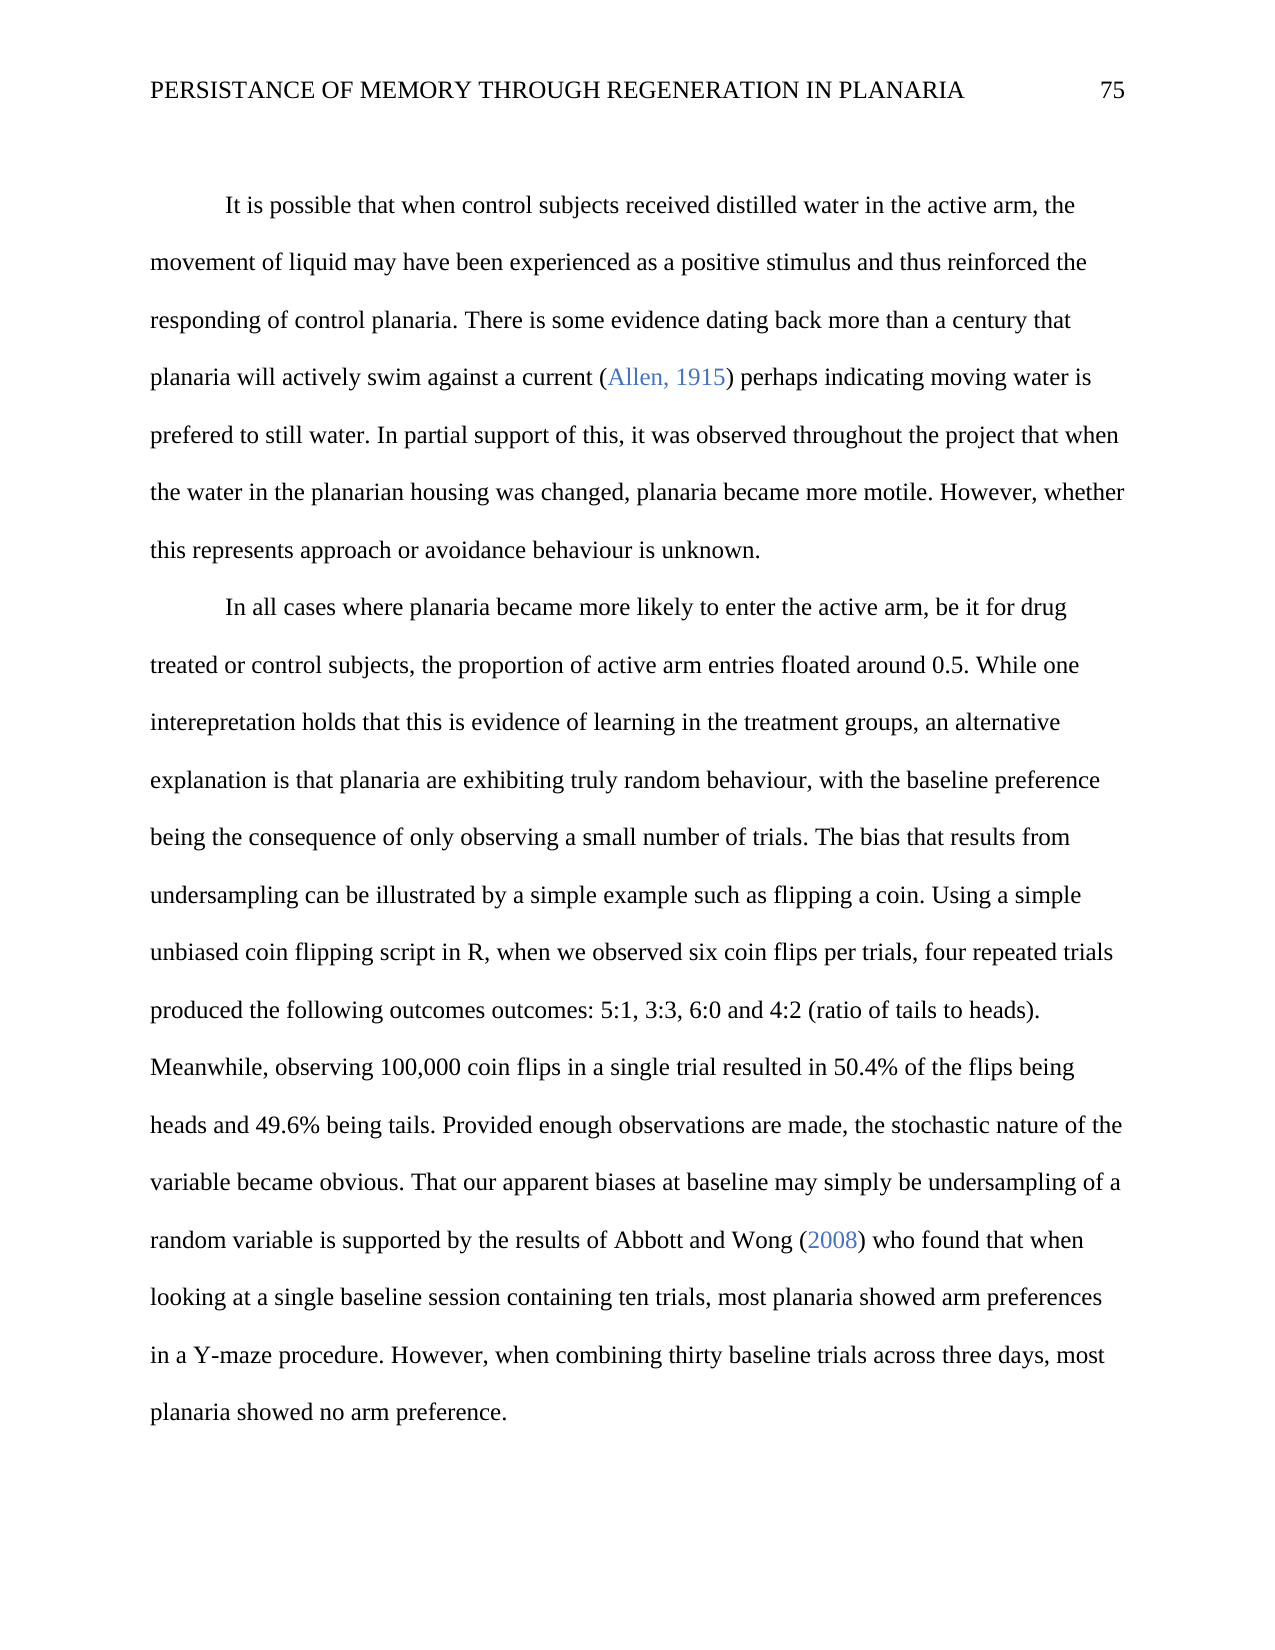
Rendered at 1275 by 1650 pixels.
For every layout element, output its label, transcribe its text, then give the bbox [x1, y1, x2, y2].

text In all cases where planaria became more likely to enter the active arm, be it for drug treated or control subjects, the proportion of active arm entries floated around 0.5. While one interepretation holds that this is evidence of learning in the treatment groups, an alternative explanation is that planaria are exhibiting truly random behaviour, with the baseline preference being the consequence of only observing a small number of trials. The bias that results from undersampling can be illustrated by a simple example such as flipping a coin. Using a simple unbiased coin flipping script in R, when we observed six coin flips per trials, four repeated trials produced the following outcomes outcomes: 5:1, 3:3, 6:0 and 4:2 (ratio of tails to heads). Meanwhile, observing 100,000 coin flips in a single trial resulted in 50.4% of the flips being heads and 49.6% being tails. Provided enough observations are made, the stochastic nature of the variable became obvious. That our apparent biases at baseline may simply be undersampling of a random variable is supported by the results of Abbott and Wong (2008) who found that when looking at a single baseline session containing ten trials, most planaria showed arm preferences in a Y-maze procedure. However, when combining thirty baseline trials across three days, most planaria showed no arm preference. [150, 592, 1125, 1426]
text It is possible that when control subjects received distilled water in the active arm, the movement of liquid may have been experienced as a positive stimulus and thus reinforced the responding of control planaria. There is some evidence dating back more than a century that planaria will actively swim against a current (Allen, 1915) perhaps indicating moving water is prefered to still water. In partial support of this, it was observed throughout the project that when the water in the planarian housing was changed, planaria became more motile. However, whether this represents approach or avoidance behaviour is unknown. [150, 190, 1125, 564]
